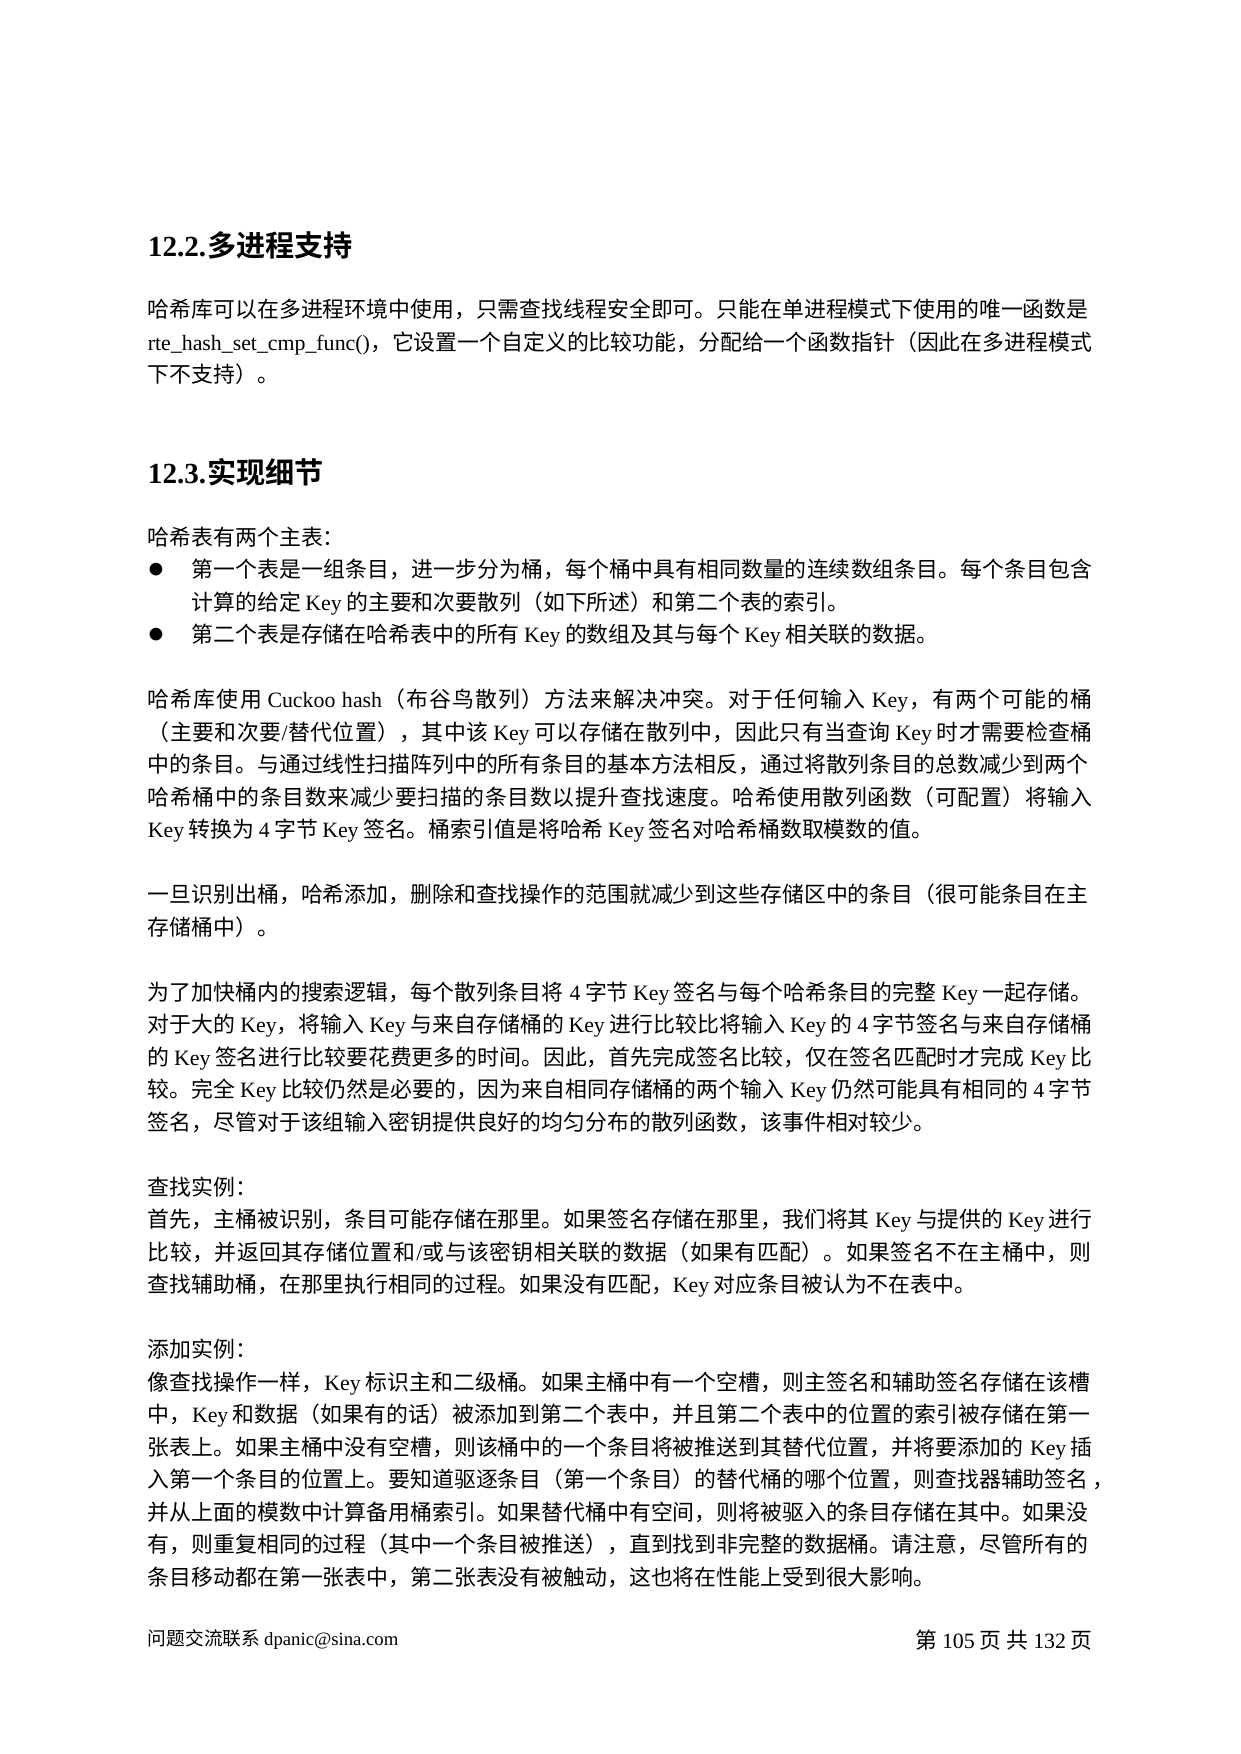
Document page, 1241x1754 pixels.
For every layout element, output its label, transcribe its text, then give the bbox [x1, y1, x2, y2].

list 第一个表是一组条目，进一步分为桶，每个桶中具有相同数量的连续数组条目。每个条目包含计算的给定Key的主要和次要散列（如下所述）和第二个表的索引。 [148, 552, 1092, 617]
text 一旦识别出桶，哈希添加，删除和查找操作的范围就减少到这些存储区中的条目（很可能条目在主存储桶中）。 [148, 877, 1092, 942]
subtitle 多进程支持 [148, 211, 1092, 276]
text 像查找操作一样，Key标识主和二级桶。如果主桶中有一个空槽，则主签名和辅助签名存储在该槽中，Key和数据（如果有的话）被添加到第二个表中，并且第二个表中的位置的索引被存储在第一张表上。如果主桶中没有空槽，则该桶中的一个条目将被推送到其替代位置，并将要添加的Key插入第一个条目的位置上。要知道驱逐条目（第一个条目）的替代桶的哪个位置，则查找器辅助签名，并从上面的模数中计算备用桶索引。如果替代桶中有空间，则将被驱入的条目存储在其中。如果没有，则重复相同的过程（其中一个条目被推送），直到找到非完整的数据桶。请注意，尽管所有的条目移动都在第一张表中，第二张表没有被触动，这也将在性能上受到很大影响。 [148, 1364, 1092, 1592]
text 哈希表有两个主表： [148, 519, 1092, 552]
text 为了加快桶内的搜索逻辑，每个散列条目将4字节Key签名与每个哈希条目的完整Key一起存储。对于大的Key，将输入Key与来自存储桶的Key进行比较比将输入Key的4字节签名与来自存储桶的Key签名进行比较要花费更多的时间。因此，首先完成签名比较，仅在签名匹配时才完成Key比较。完全Key比较仍然是必要的，因为来自相同存储桶的两个输入Key仍然可能具有相同的4字节签名，尽管对于该组输入密钥提供良好的均匀分布的散列函数，该事件相对较少。 [148, 974, 1092, 1137]
list 第二个表是存储在哈希表中的所有Key的数组及其与每个Key相关联的数据。 [148, 617, 1092, 649]
text 添加实例： [148, 1332, 1092, 1364]
subtitle 实现细节 [148, 438, 1092, 503]
text 哈希库可以在多进程环境中使用，只需查找线程安全即可。只能在单进程模式下使用的唯一函数是rte_hash_set_cmp_func()，它设置一个自定义的比较功能，分配给一个函数指针（因此在多进程模式下不支持）。 [148, 292, 1092, 389]
text 查找实例： [148, 1169, 1092, 1202]
text 哈希库使用Cuckoo hash（布谷鸟散列）方法来解决冲突。对于任何输入Key，有两个可能的桶（主要和次要/替代位置），其中该Key可以存储在散列中，因此只有当查询Key时才需要检查桶中的条目。与通过线性扫描阵列中的所有条目的基本方法相反，通过将散列条目的总数减少到两个哈希桶中的条目数来减少要扫描的条目数以提升查找速度。哈希使用散列函数（可配置）将输入Key转换为4字节Key签名。桶索引值是将哈希Key签名对哈希桶数取模数的值。 [148, 682, 1092, 844]
text 首先，主桶被识别，条目可能存储在那里。如果签名存储在那里，我们将其Key与提供的Key进行比较，并返回其存储位置和/或与该密钥相关联的数据（如果有匹配）。如果签名不在主桶中，则查找辅助桶，在那里执行相同的过程。如果没有匹配，Key对应条目被认为不在表中。 [148, 1202, 1092, 1299]
